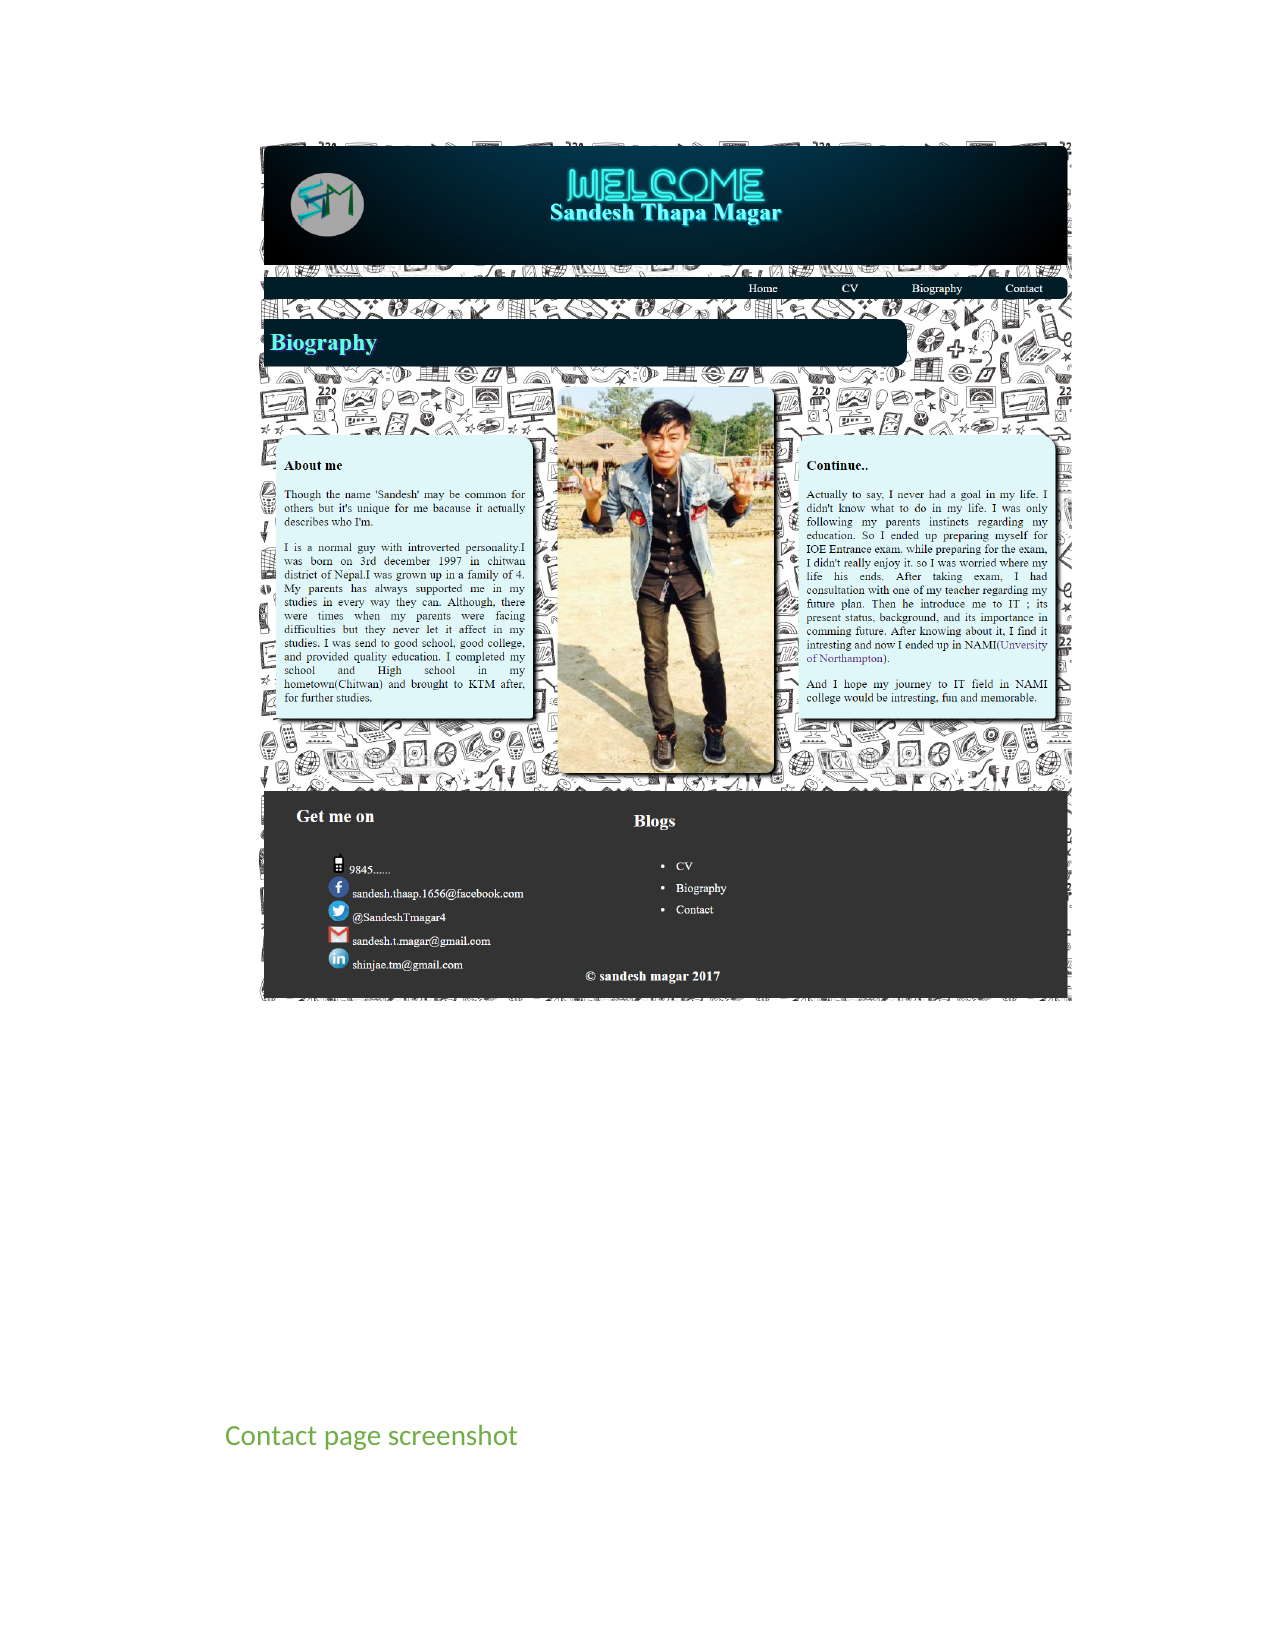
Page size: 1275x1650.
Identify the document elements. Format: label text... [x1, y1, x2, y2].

text Contact page screenshot [150, 1417, 1125, 1453]
picture [259, 141, 1072, 1001]
